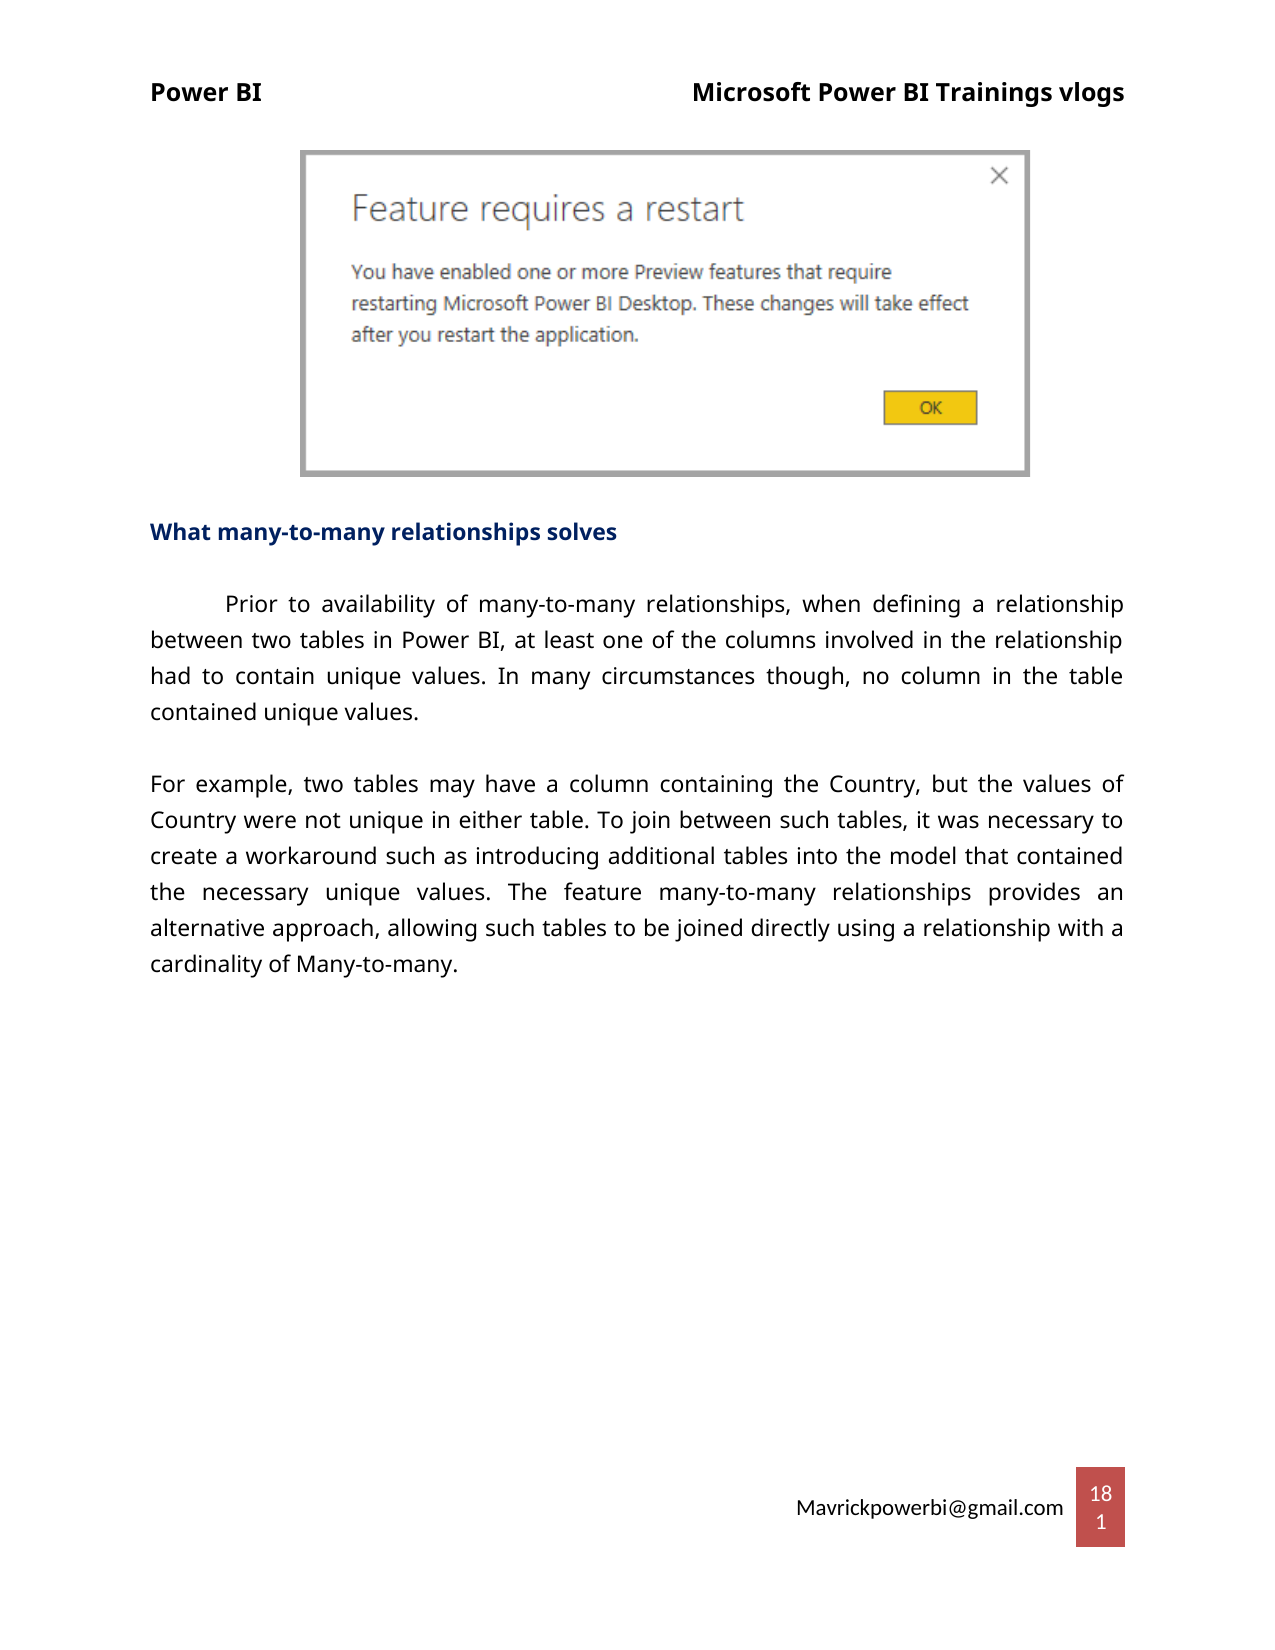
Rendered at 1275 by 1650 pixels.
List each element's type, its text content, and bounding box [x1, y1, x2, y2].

text For example, two tables may have a column containing the Country, but the values of Country were not unique in either table. To join between such tables, it was necessary to create a workaround such as introducing additional tables into the model that contained the necessary unique values. The feature many-to-many relationships provides an alternative approach, allowing such tables to be joined directly using a relationship with a cardinality of Many-to-many. [150, 768, 1125, 979]
text What many-to-many relationships solves [150, 516, 1125, 548]
picture [300, 150, 1030, 477]
text Prior to availability of many-to-many relationships, when defining a relationship between two tables in Power BI, at least one of the columns involved in the relationship had to contain unique values. In many circumstances though, no column in the table contained unique values. [150, 588, 1125, 727]
